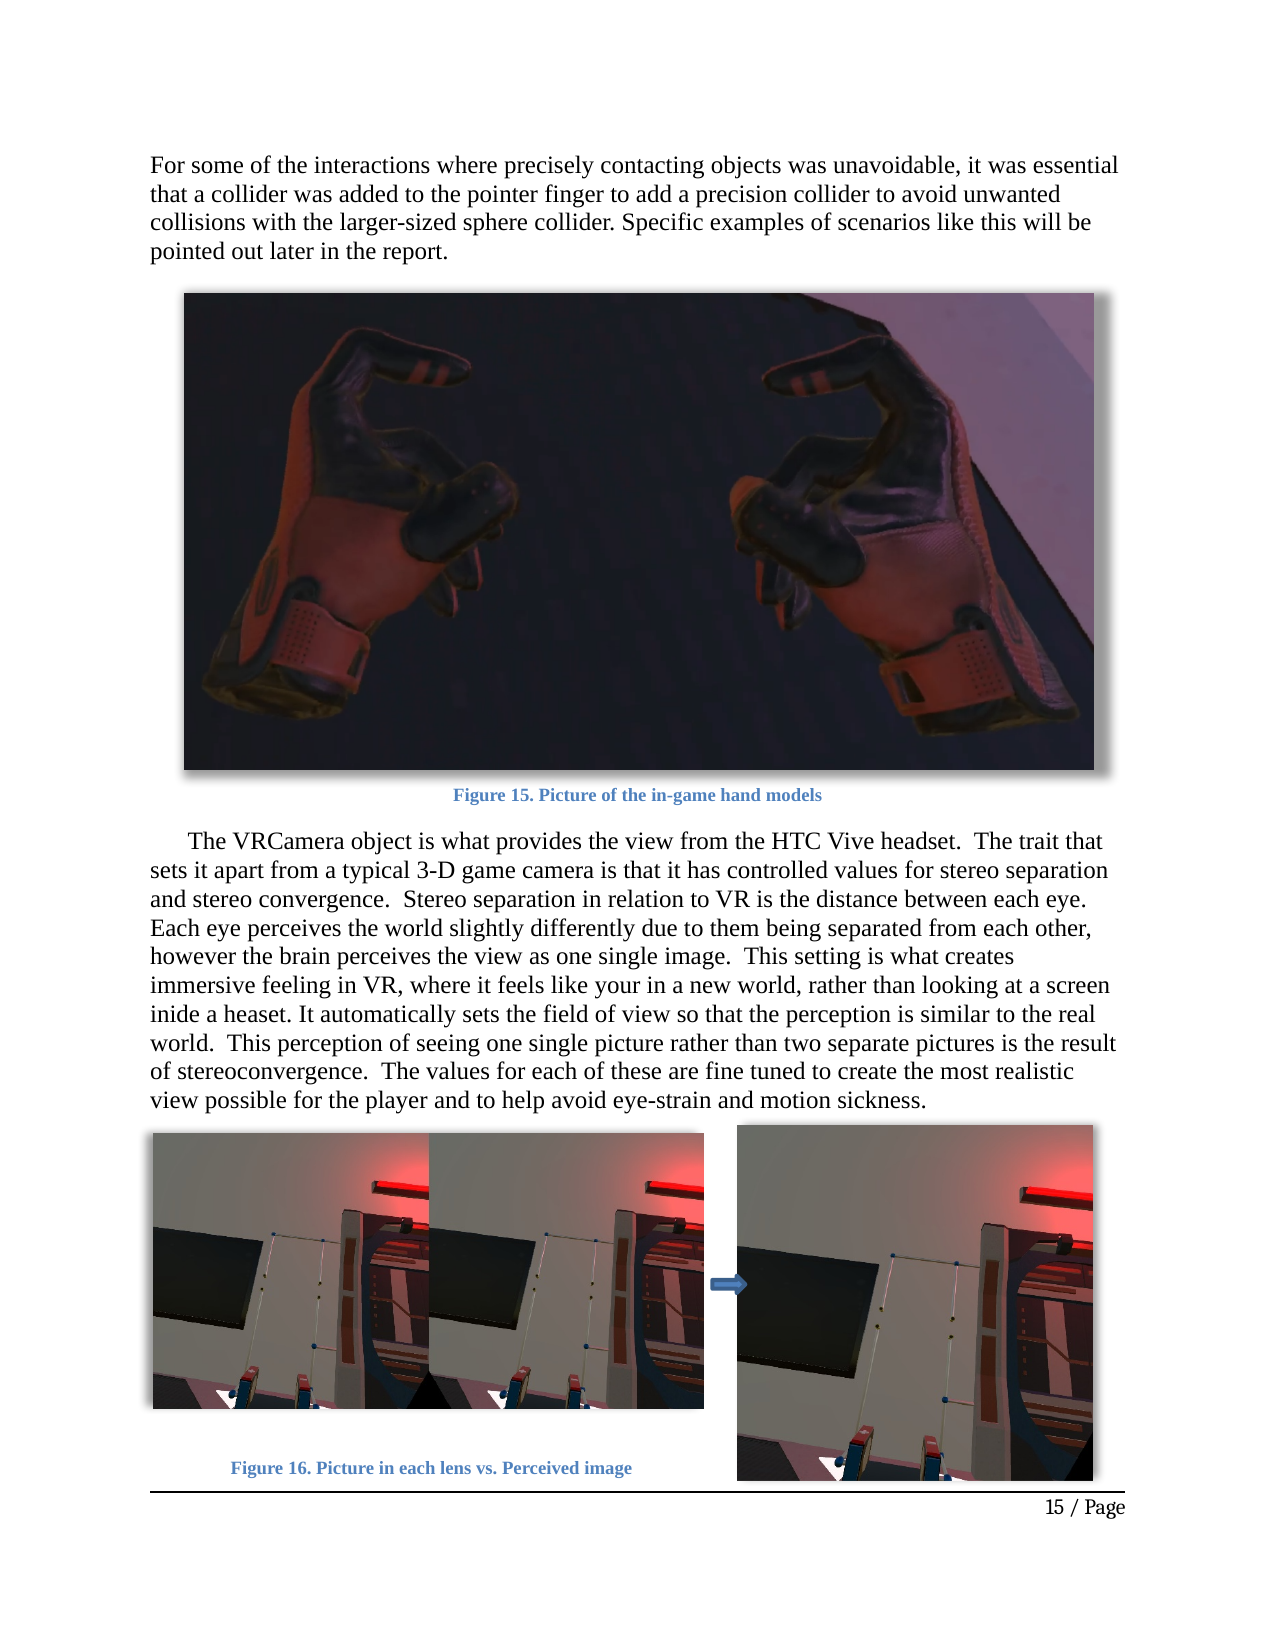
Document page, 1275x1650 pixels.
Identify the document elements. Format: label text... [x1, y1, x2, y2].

picture [184, 293, 1094, 770]
picture [737, 1125, 1093, 1481]
text The VRCamera object is what provides the view from the HTC Vive headset. The trait that sets it apart from a typical 3-D game camera is that it has controlled values for stereo separation and stereo convergence. Stereo separation in relation to VR is the distance between each eye. Each eye perceives the world slightly differently due to them being separated from each other, however the brain perceives the view as one single image. This setting is what creates immersive feeling in VR, where it feels like your in a new world, rather than looking at a screen inide a heaset. It automatically sets the field of view so that the perception is similar to the real world. This perception of seeing one single picture rather than two separate pictures is the result of stereoconvergence. The values for each of these are fine tuned to create the most realistic view possible for the player and to help avoid eye-strain and motion sickness. [150, 826, 1125, 1114]
text Figure 15. Picture of the in-game hand models [150, 784, 1125, 806]
picture [153, 1133, 704, 1409]
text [150, 150, 1125, 265]
